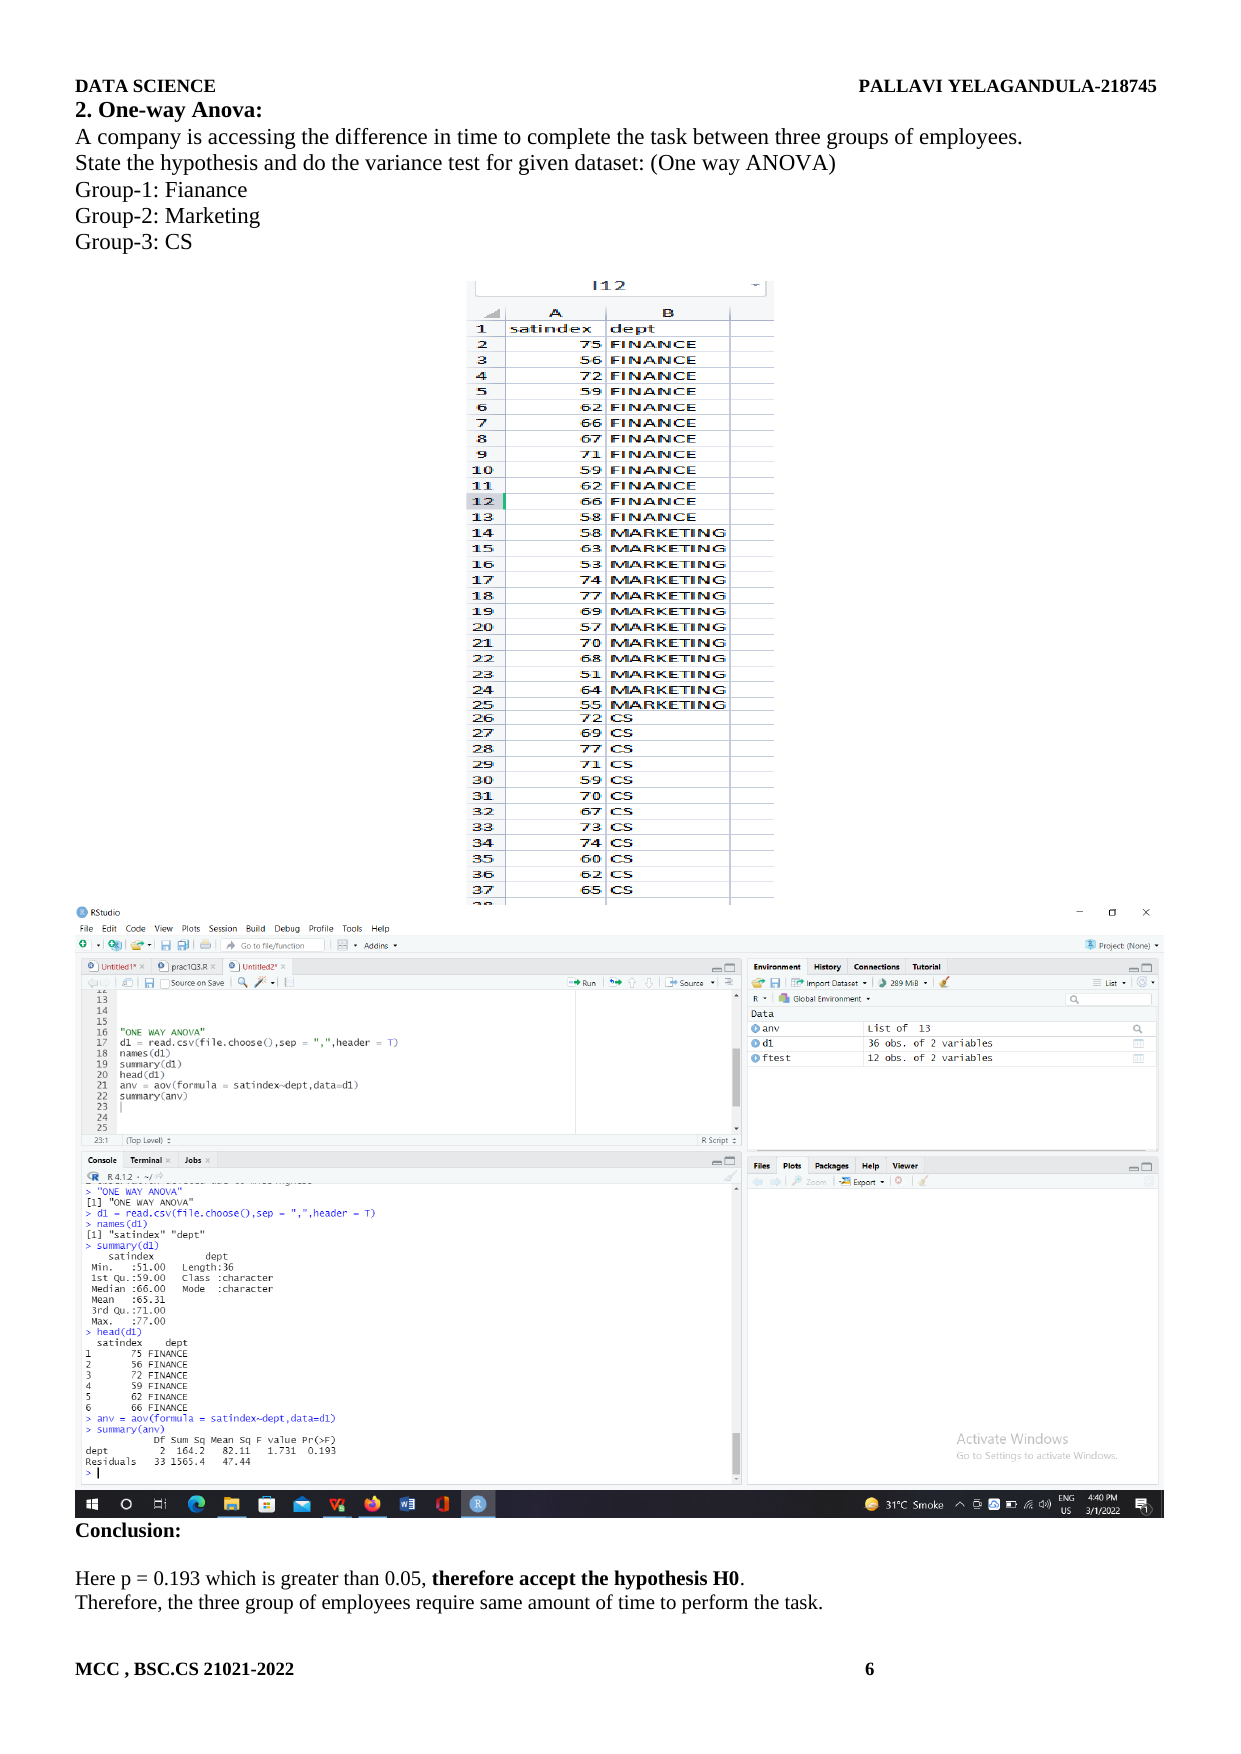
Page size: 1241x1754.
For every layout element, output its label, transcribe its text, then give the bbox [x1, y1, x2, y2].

text Group-1: Fianance [75, 176, 1165, 202]
picture [75, 281, 1164, 1518]
text Conclusion: [75, 1518, 1165, 1542]
text Group-3: CS [75, 228, 1165, 255]
text Group-2: Marketing [75, 202, 1165, 228]
text State the hypothesis and do the variance test for given dataset: (One way ANOVA) [75, 149, 1165, 176]
text Here p = 0.193 which is greater than 0.05, therefore accept the hypothesis H0. [75, 1566, 1165, 1590]
text 2. One-way Anova: [75, 97, 1165, 123]
text A company is accessing the difference in time to complete the task between three groups of employees. [75, 123, 1165, 149]
text Therefore, the three group of employees require same amount of time to perform the task. [75, 1590, 1165, 1614]
